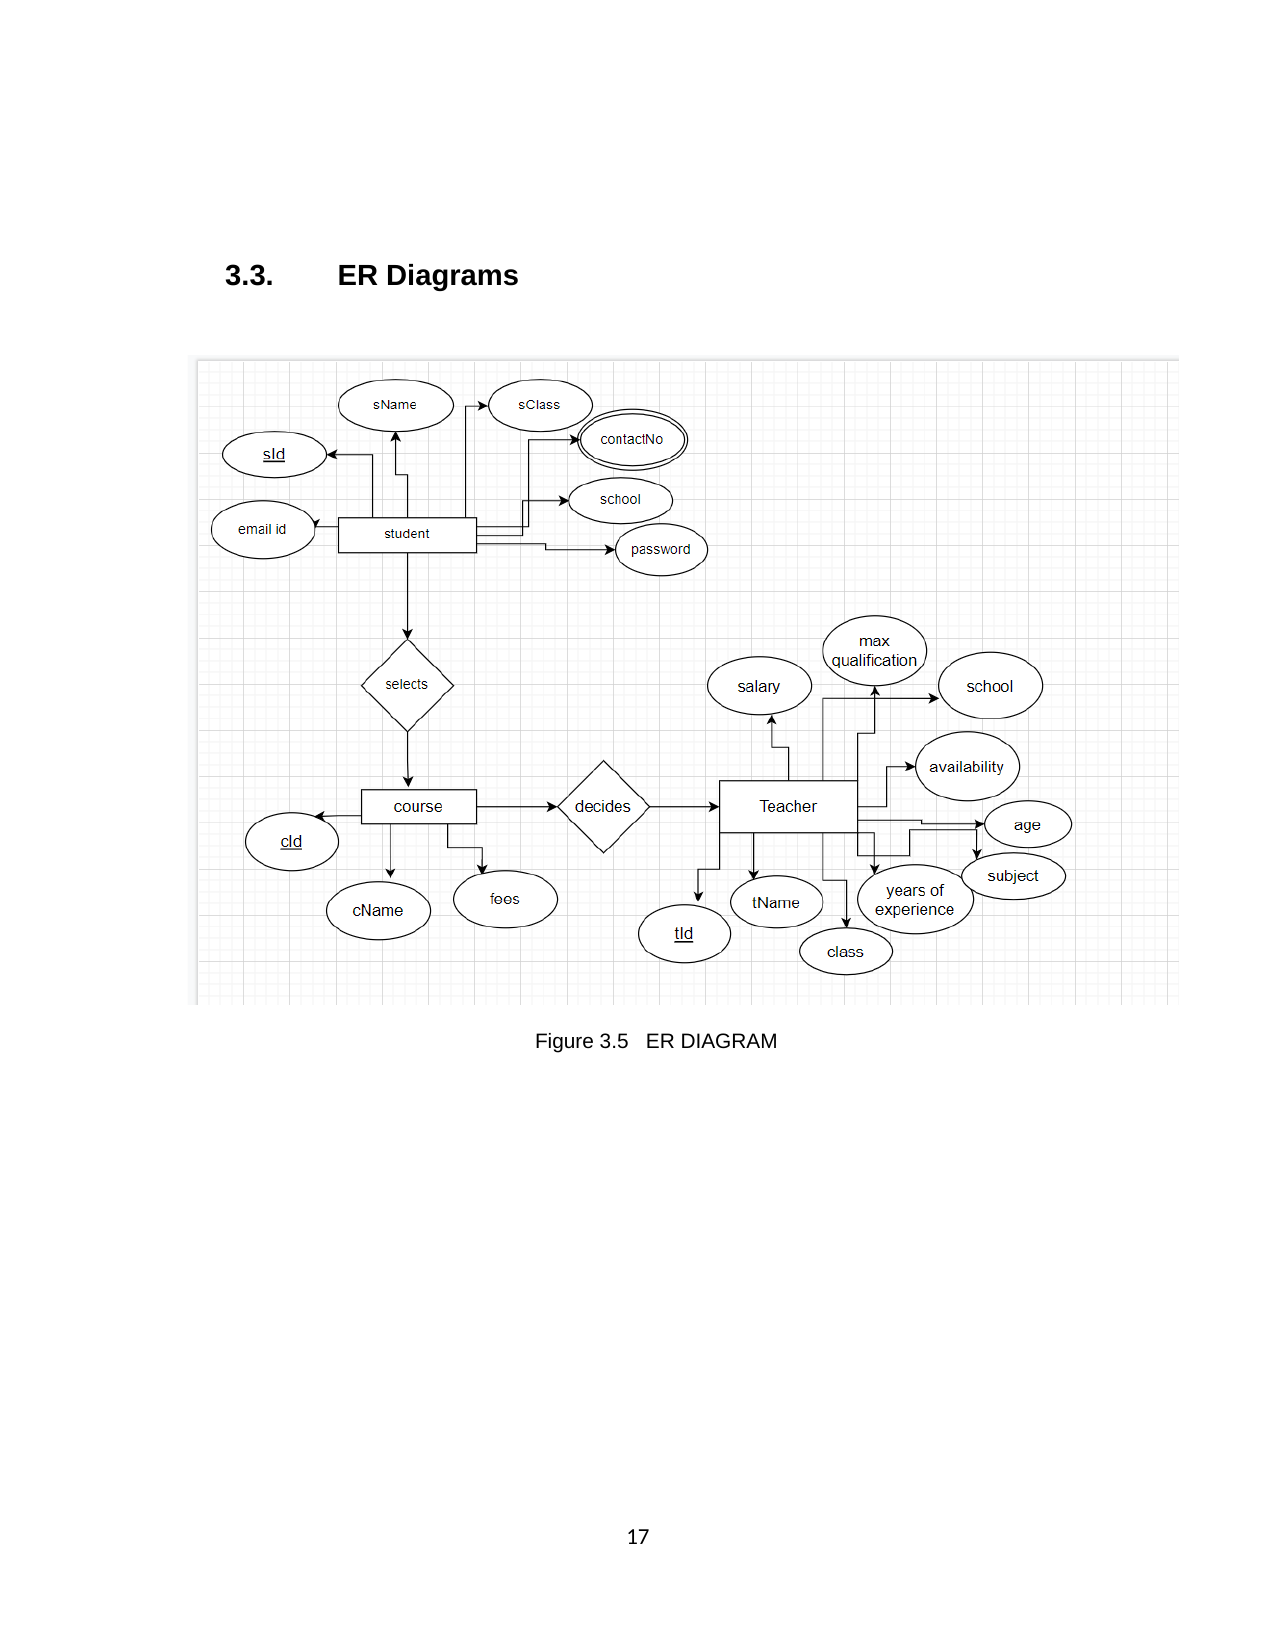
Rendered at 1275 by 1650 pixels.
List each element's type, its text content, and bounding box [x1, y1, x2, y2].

picture [187, 355, 1179, 1005]
list Figure 3.5 ER DIAGRAM [225, 1029, 1087, 1053]
subtitle ER Diagrams [225, 257, 1087, 291]
